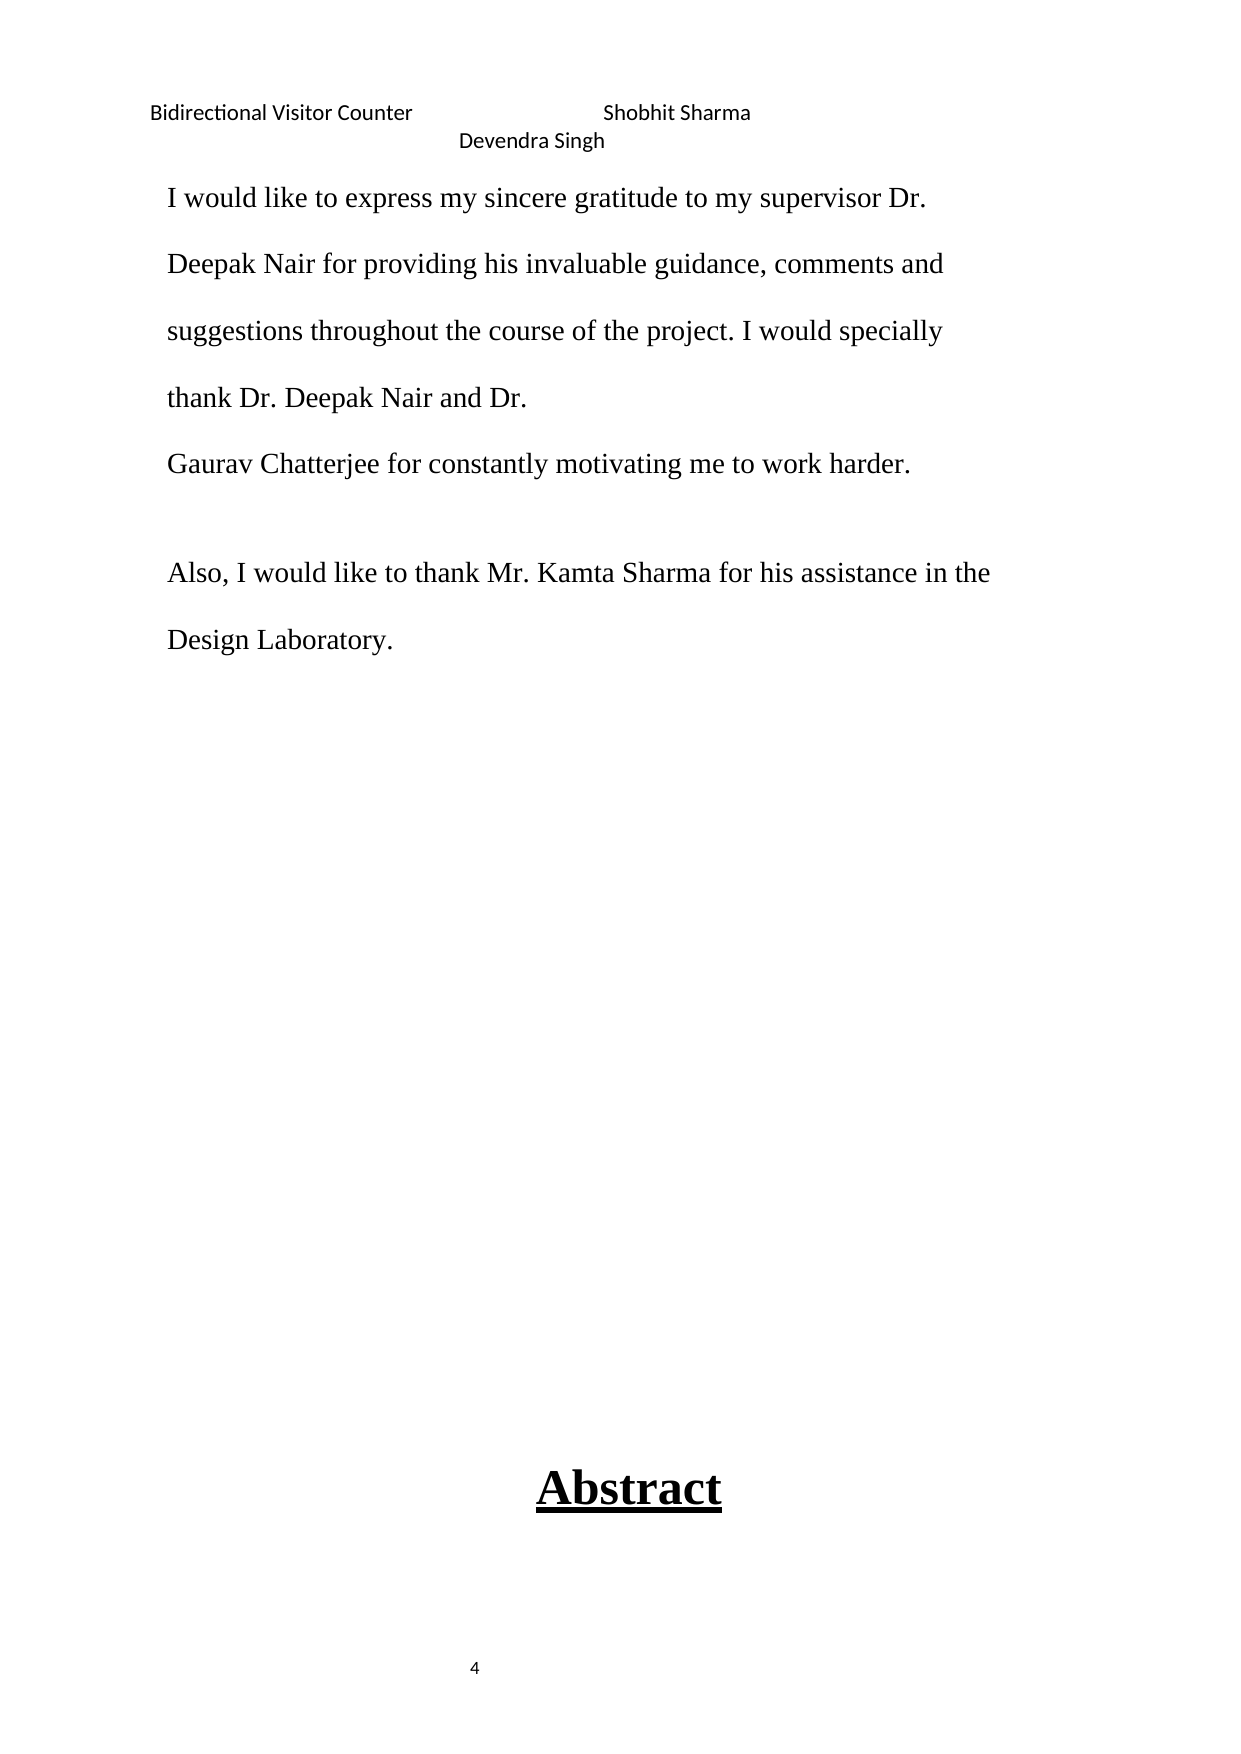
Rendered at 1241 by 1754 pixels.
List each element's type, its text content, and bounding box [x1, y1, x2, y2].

text Gaurav Chatterjee for constantly motivating me to work harder. [167, 431, 1090, 496]
text Also, I would like to thank Mr. Kamta Sharma for his assistance in the Design Laboratory. [167, 539, 994, 671]
text I would like to express my sincere gratitude to my supervisor Dr. Deepak Nair for providing his invaluable guidance, comments and suggestions throughout the course of the project. I would specially thank Dr. Deepak Nair and Dr. [167, 164, 995, 429]
text Abstract [167, 1454, 1090, 1519]
